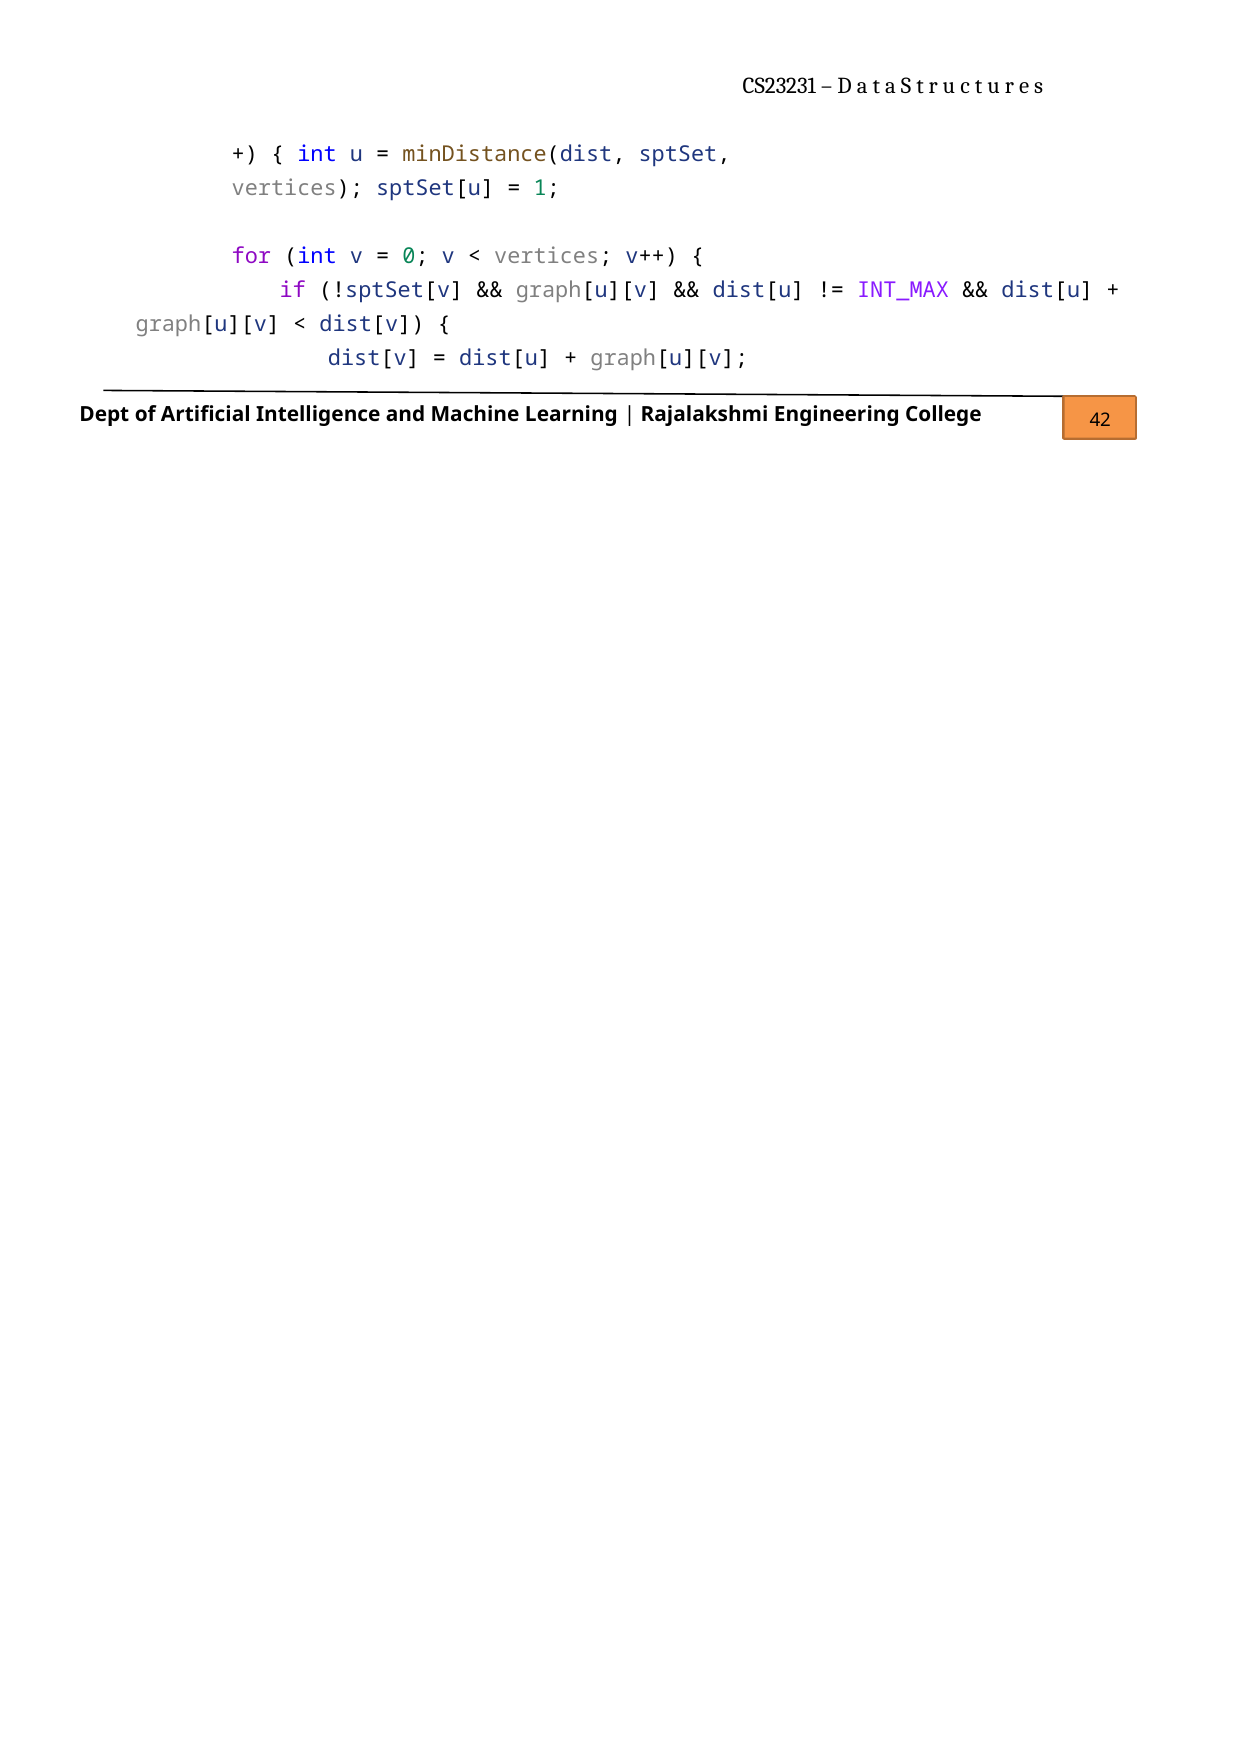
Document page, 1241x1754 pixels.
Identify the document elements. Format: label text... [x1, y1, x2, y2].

text for (int v = 0; v < vertices; v++) { [231, 239, 1159, 269]
text if (!sptSet[v] && graph[u][v] && dist[u] != INT_MAX && dist[u] + graph[u][v] < dist[v]) { [135, 273, 1159, 337]
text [183, 137, 830, 201]
text dist[v] = dist[u] + graph[u][v]; [328, 342, 1159, 372]
